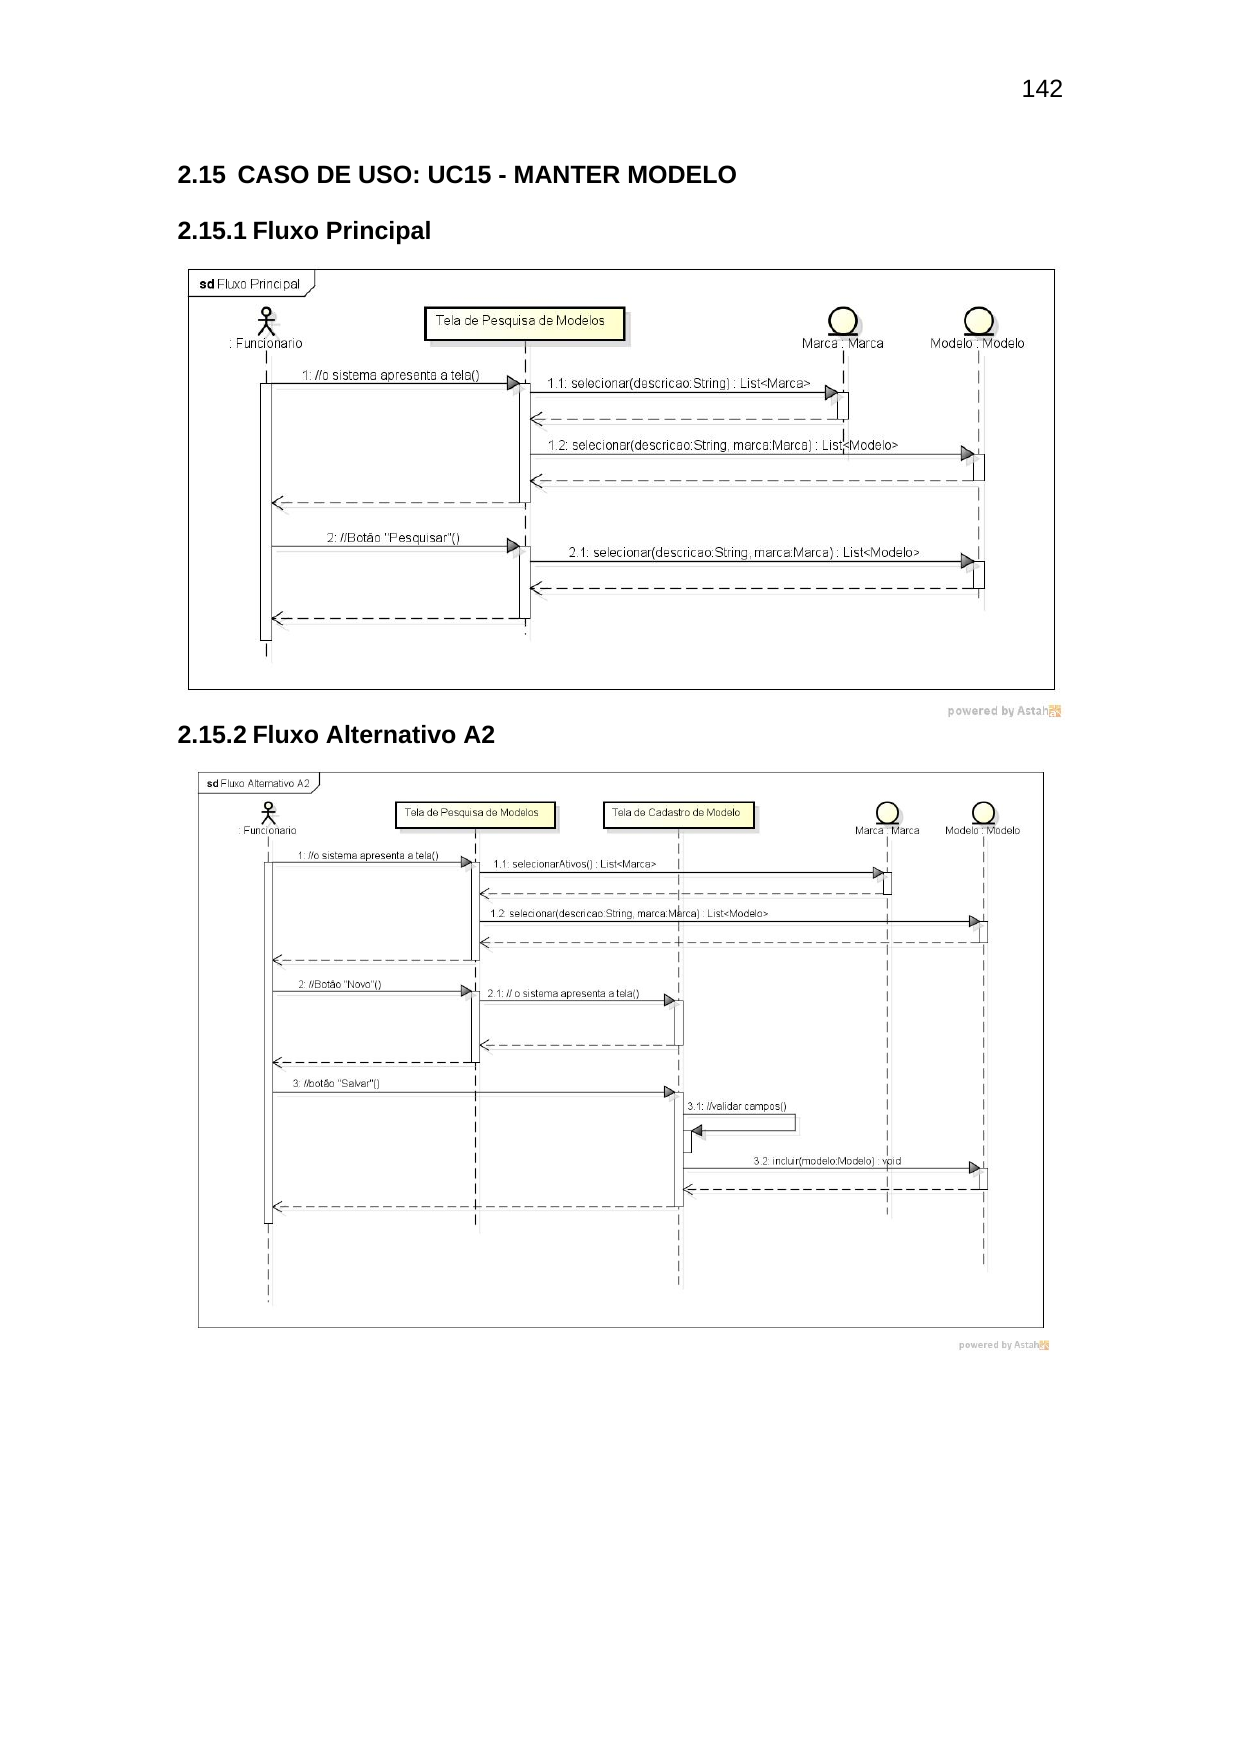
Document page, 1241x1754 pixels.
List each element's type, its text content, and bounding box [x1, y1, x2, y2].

picture [177, 258, 1065, 721]
text Fluxo Alternativo A2 [177, 721, 1063, 749]
text Fluxo Principal [177, 216, 1063, 244]
text Caso de Uso: UC15 - Manter Modelo [177, 160, 1063, 189]
picture [189, 763, 1052, 1353]
